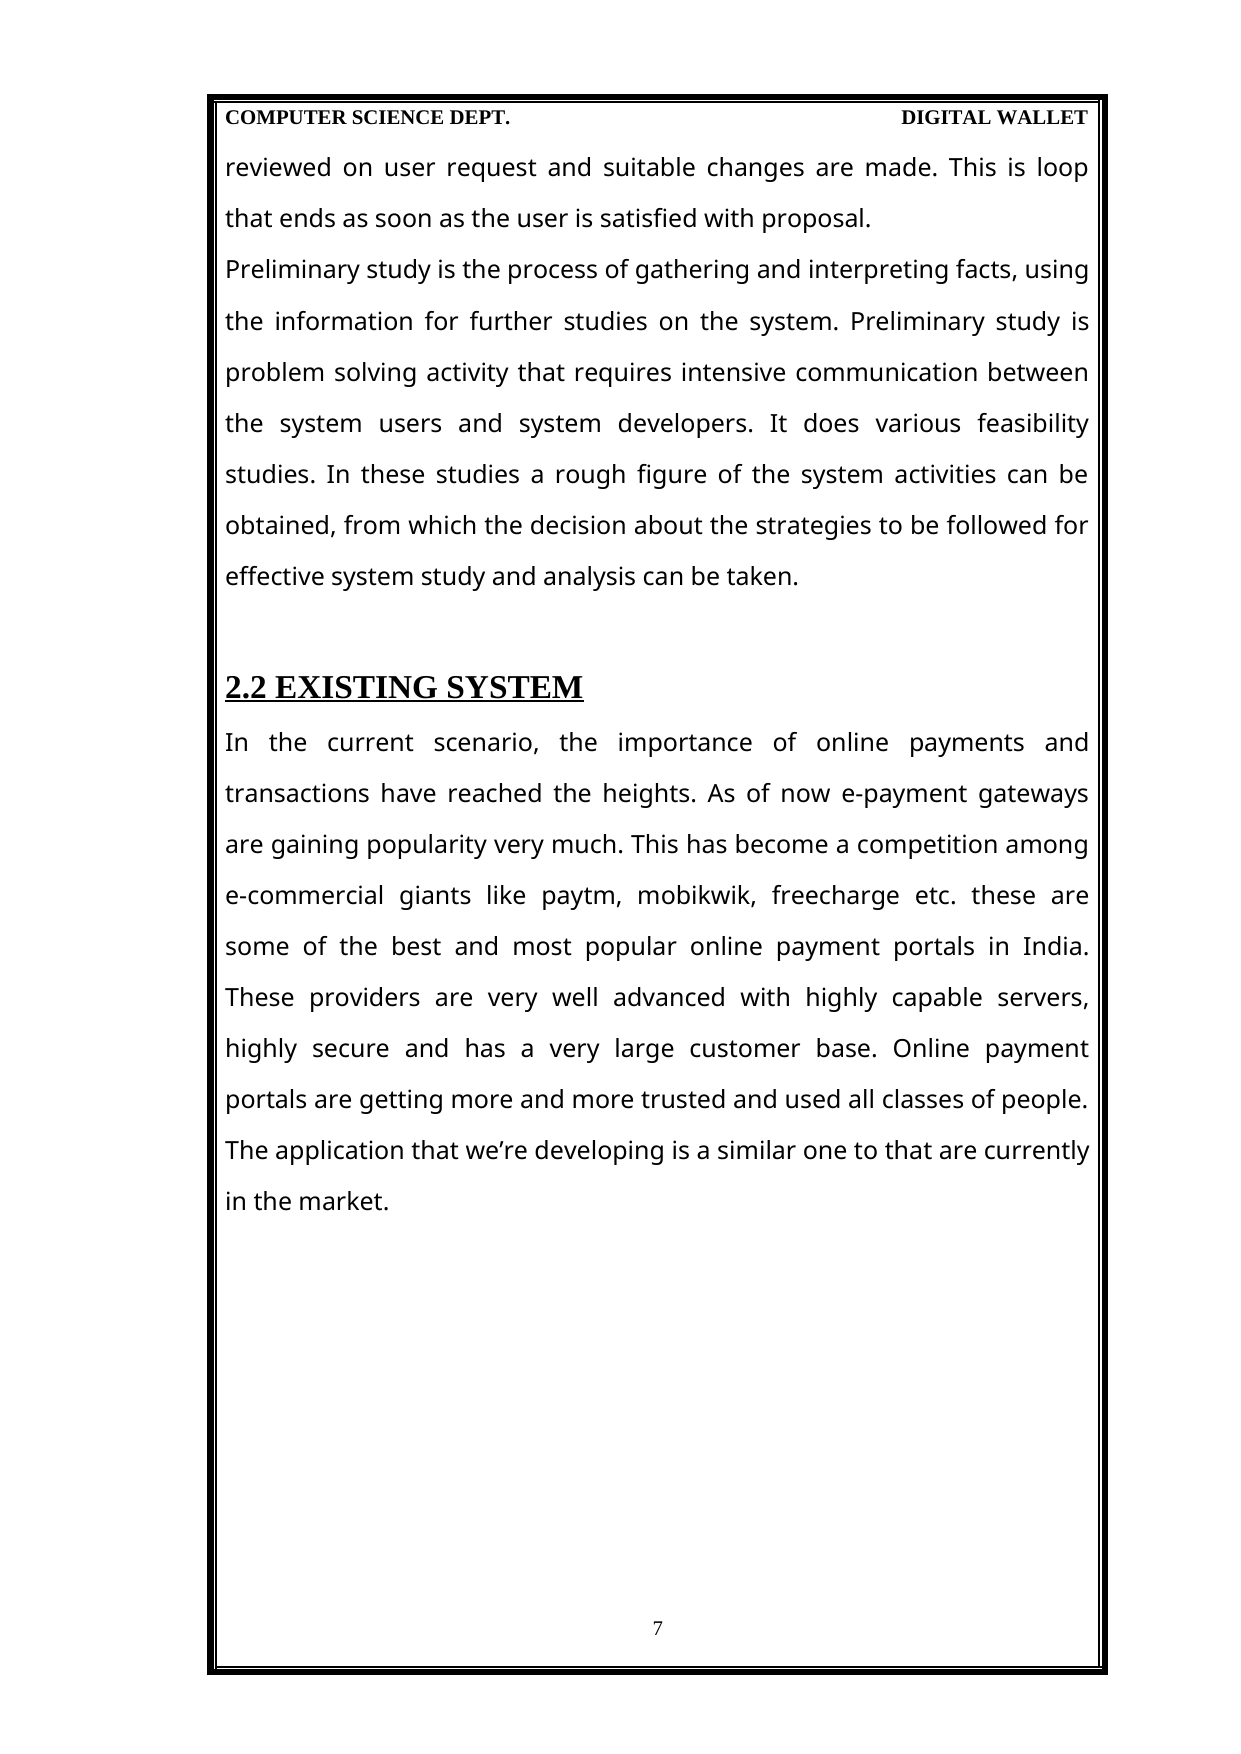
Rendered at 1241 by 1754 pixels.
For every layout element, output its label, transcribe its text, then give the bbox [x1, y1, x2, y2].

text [225, 150, 1090, 235]
text 2.2 EXISTING SYSTEM [225, 667, 1090, 705]
text In the current scenario, the importance of online payments and transactions have reached the heights. As of now e-payment gateways are gaining popularity very much. This has become a competition among e-commercial giants like paytm, mobikwik, freecharge etc. these are some of the best and most popular online payment portals in India. These providers are very well advanced with highly capable servers, highly secure and has a very large customer base. Online payment portals are getting more and more trusted and used all classes of people. The application that we’re developing is a similar one to that are currently in the market. [225, 724, 1090, 1218]
text Preliminary study is the process of gathering and interpreting facts, using the information for further studies on the system. Preliminary study is problem solving activity that requires intensive communication between the system users and system developers. It does various feasibility studies. In these studies a rough figure of the system activities can be obtained, from which the decision about the strategies to be followed for effective system study and analysis can be taken. [225, 252, 1090, 592]
